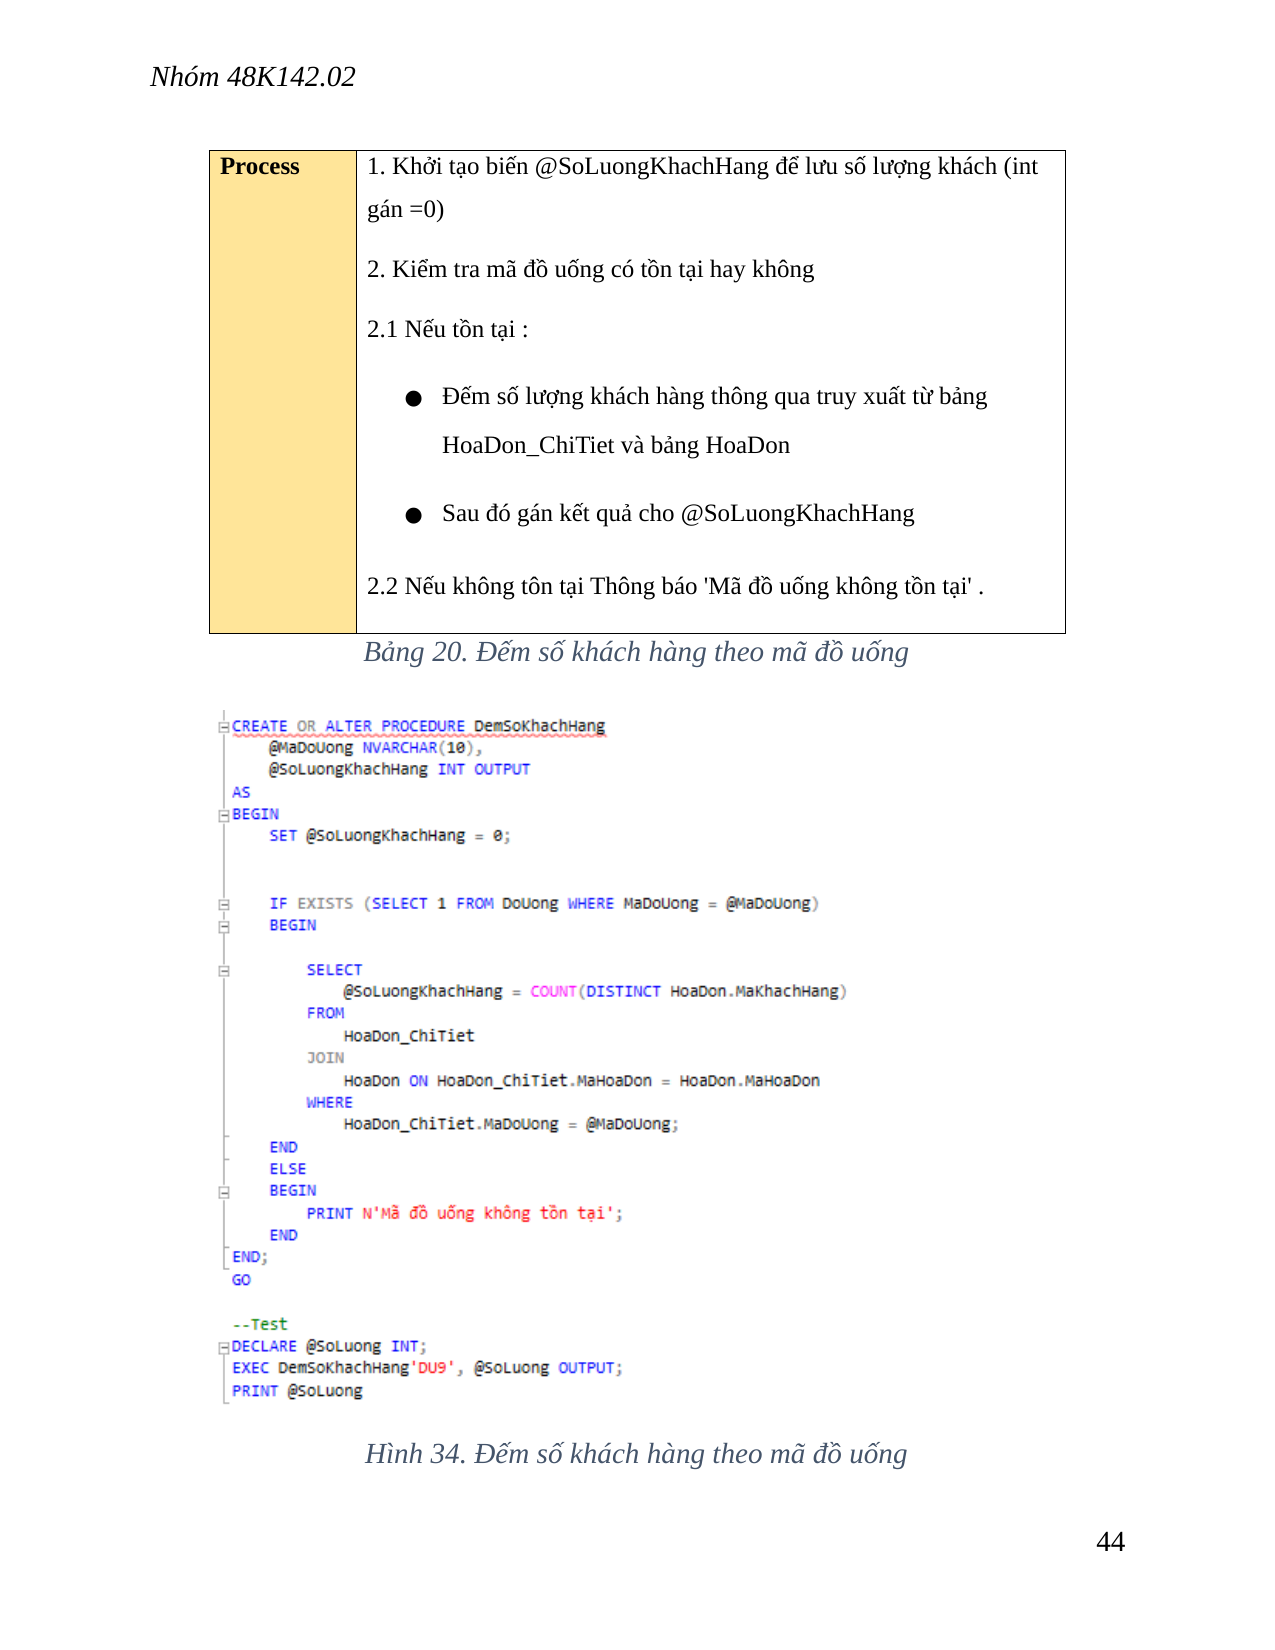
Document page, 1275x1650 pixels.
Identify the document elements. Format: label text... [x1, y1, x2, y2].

table_cell 1. Khởi tạo biến @SoLuongKhachHang để lưu số lượng khách (int gán =0) 2. Kiểm tra mã đồ uống có tồn tại hay không 2.1 Nếu tồn tại : Đếm số lượng khách hàng thông qua truy xuất từ bảng HoaDon_ChiTiet và bảng HoaDon Sau đó gán kết quả cho @SoLuongKhachHang 2.2 Nếu không tôn tại Thông báo 'Mã đồ uống không tồn tại' . [357, 151, 1065, 633]
table_cell Process [210, 151, 356, 633]
text Bảng 20. Đếm số khách hàng theo mã đồ uống [150, 634, 1125, 668]
text Hình 34. Đếm số khách hàng theo mã đồ uống [150, 1436, 1125, 1469]
picture [208, 710, 1067, 1415]
